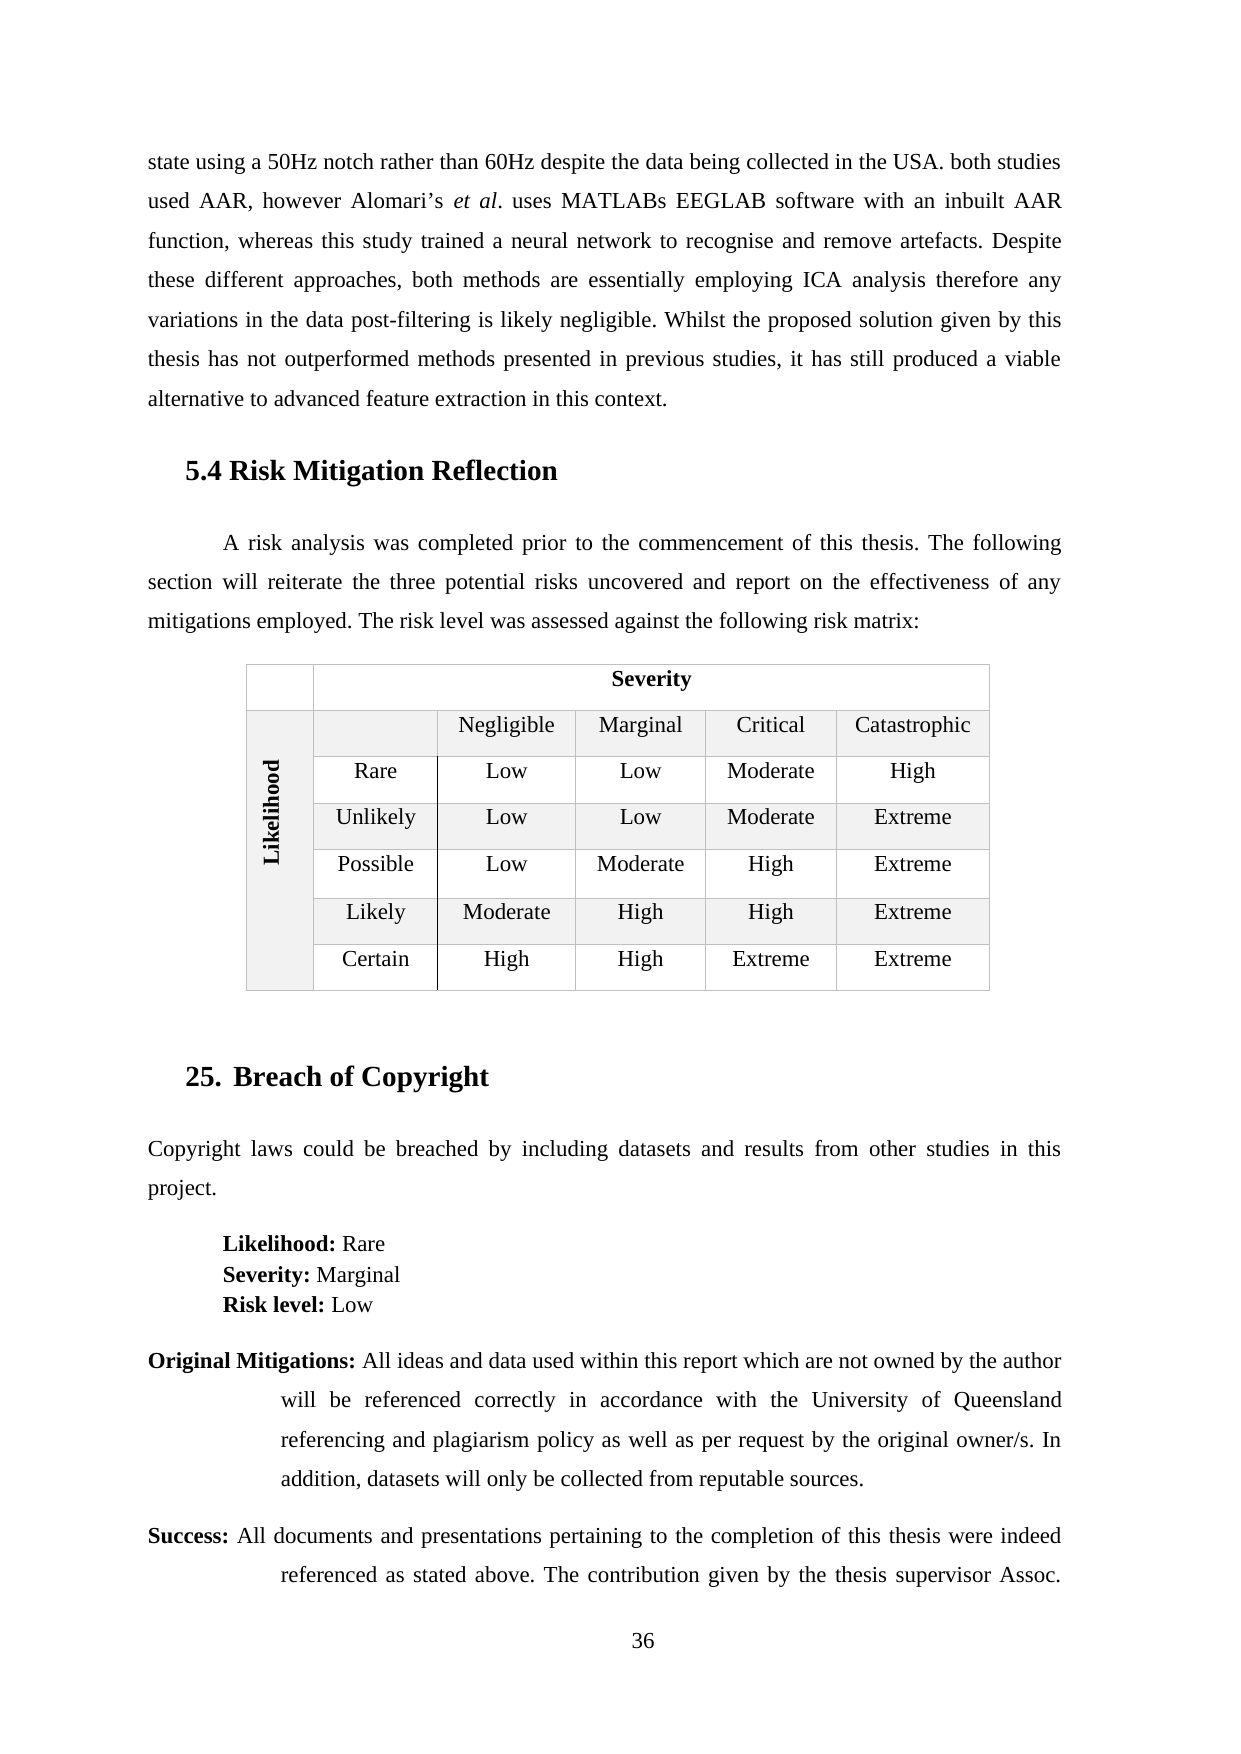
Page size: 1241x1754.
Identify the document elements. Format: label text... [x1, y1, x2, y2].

table_cell Low [576, 757, 705, 802]
subtitle 5.4 Risk Mitigation Reflection [185, 453, 1063, 487]
table_cell Moderate [706, 804, 836, 849]
text Original Mitigations: All ideas and data used within this report which are not owned by the author will be referenced correctly in accordance with the University of Queensland referencing and plagiarism policy as well as per request by the original owner/s. In addition, datasets will only be collected from reputable sources. [148, 1347, 1063, 1492]
text Severity: Marginal [148, 1261, 1063, 1287]
table_cell Extreme [837, 850, 989, 897]
table_cell High [706, 850, 836, 897]
table_cell Low [438, 850, 575, 897]
table_cell High [438, 945, 575, 990]
text Risk level: Low [148, 1291, 1063, 1317]
text A risk analysis was completed prior to the commencement of this thesis. The following section will reiterate the three potential risks uncovered and report on the effectiveness of any mitigations employed. The risk level was assessed against the following risk matrix: [148, 528, 1063, 634]
table_cell Critical [706, 711, 836, 756]
table_cell Extreme [706, 945, 836, 990]
text Copyright laws could be breached by including datasets and results from other studies in this project. [148, 1135, 1063, 1201]
table_cell Extreme [837, 804, 989, 849]
table_header Severity [314, 665, 989, 710]
table_header [247, 665, 313, 710]
table_cell Rare [314, 757, 437, 802]
table_cell Certain [314, 945, 437, 990]
table_cell High [576, 945, 705, 990]
table_cell Likelihood [247, 711, 313, 990]
table_cell Low [576, 804, 705, 849]
table_cell Moderate [576, 850, 705, 897]
table_cell Low [438, 757, 575, 802]
table_cell High [576, 899, 705, 944]
table_cell Low [438, 804, 575, 849]
table_cell Unlikely [314, 804, 437, 849]
table_cell Moderate [706, 757, 836, 802]
table_cell Extreme [837, 899, 989, 944]
table_cell Extreme [837, 945, 989, 990]
table_cell Catastrophic [837, 711, 989, 756]
table_cell Likely [314, 899, 437, 944]
table_cell Moderate [438, 899, 575, 944]
table_cell High [837, 757, 989, 802]
subtitle Breach of Copyright [185, 1059, 1063, 1093]
table_cell Possible [314, 850, 437, 897]
table_cell Negligible [438, 711, 575, 756]
text Likelihood: Rare [148, 1231, 1063, 1257]
table_cell Marginal [576, 711, 705, 756]
table_cell [314, 711, 437, 756]
table_cell High [706, 899, 836, 944]
